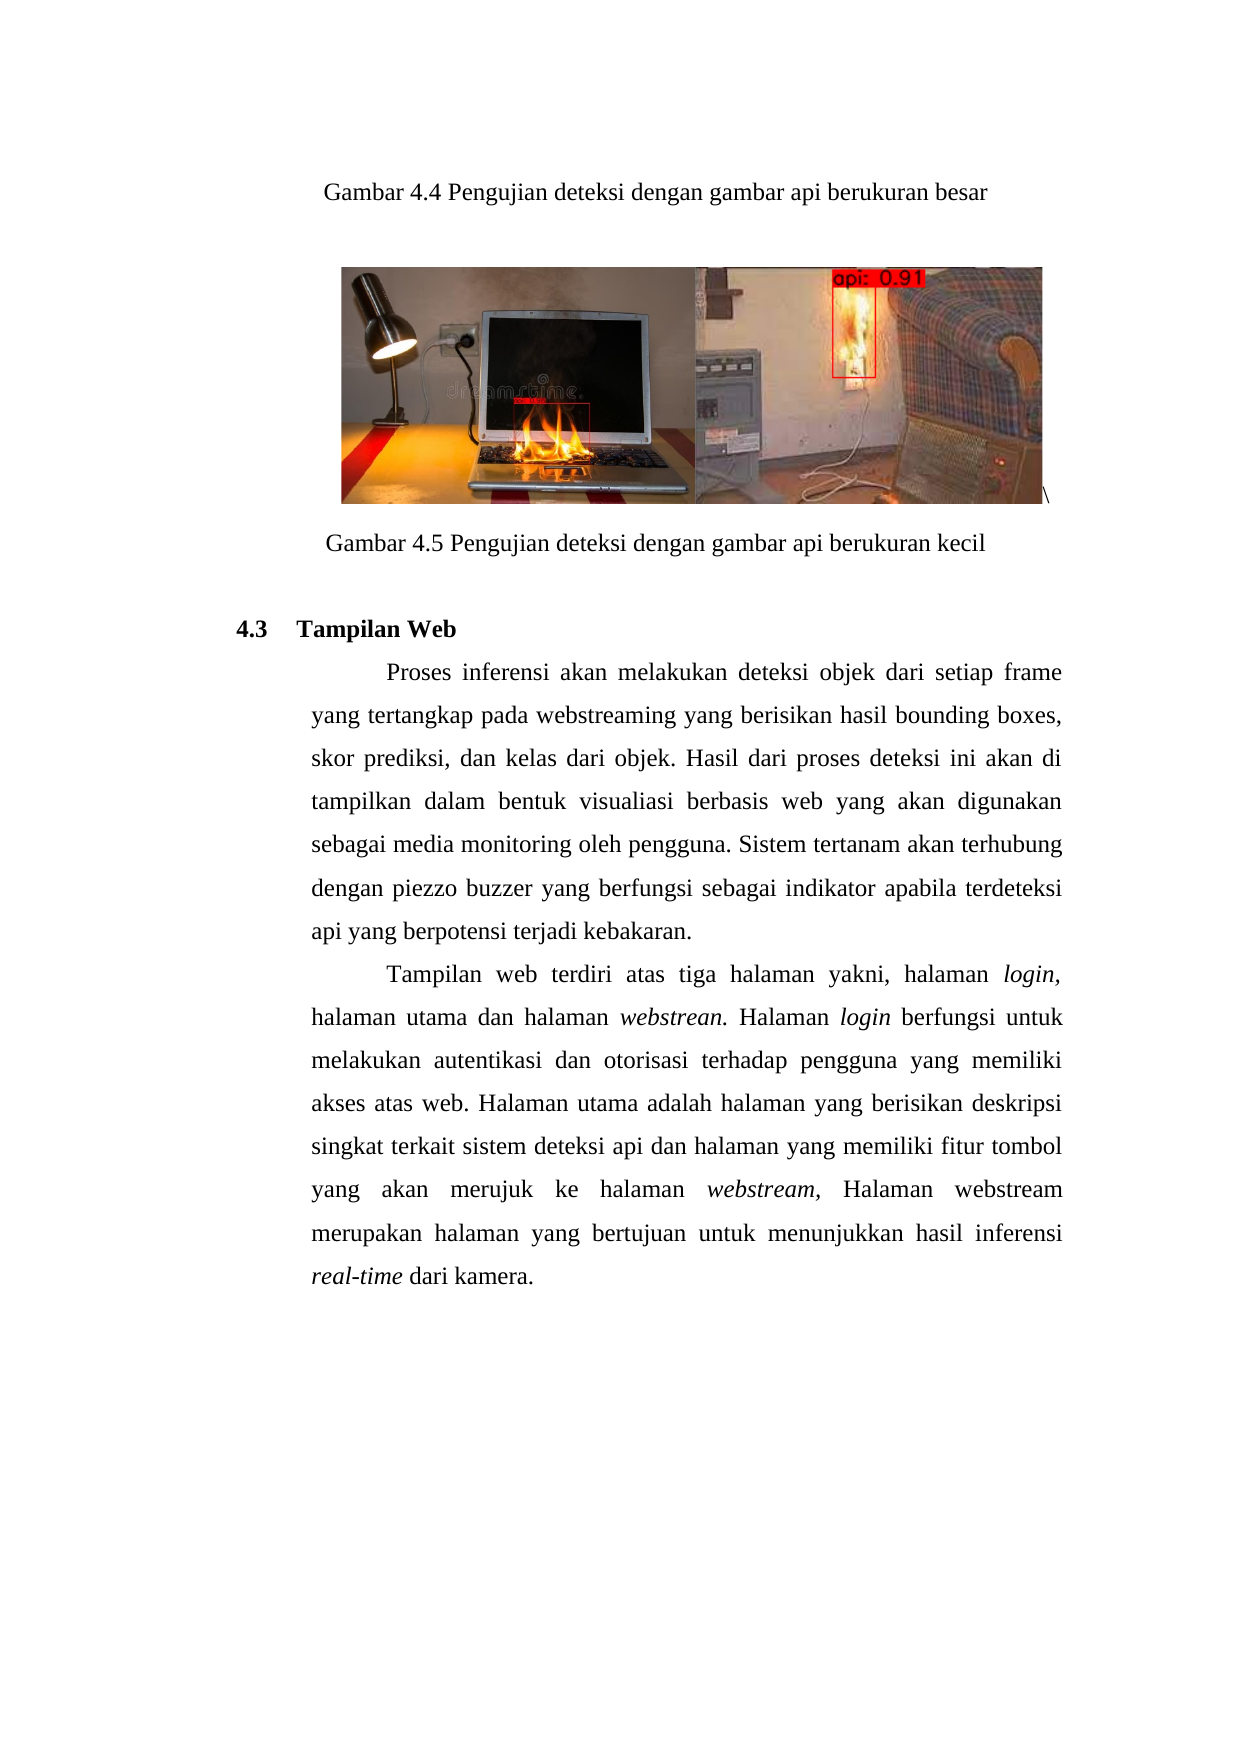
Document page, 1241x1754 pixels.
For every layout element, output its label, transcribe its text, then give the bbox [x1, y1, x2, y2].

subtitle Pengujian deteksi dengan gambar api berukuran besar [310, 177, 1063, 206]
text Proses inferensi akan melakukan deteksi objek dari setiap frame yang tertangkap pada webstreaming yang berisikan hasil bounding boxes, skor prediksi, dan kelas dari objek. Hasil dari proses deteksi ini akan di tampilkan dalam bentuk visualiasi berbasis web yang akan digunakan sebagai media monitoring oleh pengguna. Sistem tertanam akan terhubung dengan piezzo buzzer yang berfungsi sebagai indikator apabila terdeteksi api yang berpotensi terjadi kebakaran. [311, 657, 1063, 944]
subtitle Pengujian deteksi dengan gambar api berukuran kecil [310, 528, 1063, 556]
picture [341, 267, 1043, 504]
text Tampilan web terdiri atas tiga halaman yakni, halaman login, halaman utama dan halaman webstrean. Halaman login berfungsi untuk melakukan autentikasi dan otorisasi terhadap pengguna yang memiliki akses atas web. Halaman utama adalah halaman yang berisikan deskripsi singkat terkait sistem deteksi api dan halaman yang memiliki fitur tombol yang akan merujuk ke halaman webstream, Halaman webstream merupakan halaman yang bertujuan untuk menunjukkan hasil inferensi real-time dari kamera. [311, 959, 1063, 1289]
subtitle Tampilan Web [236, 614, 1063, 643]
